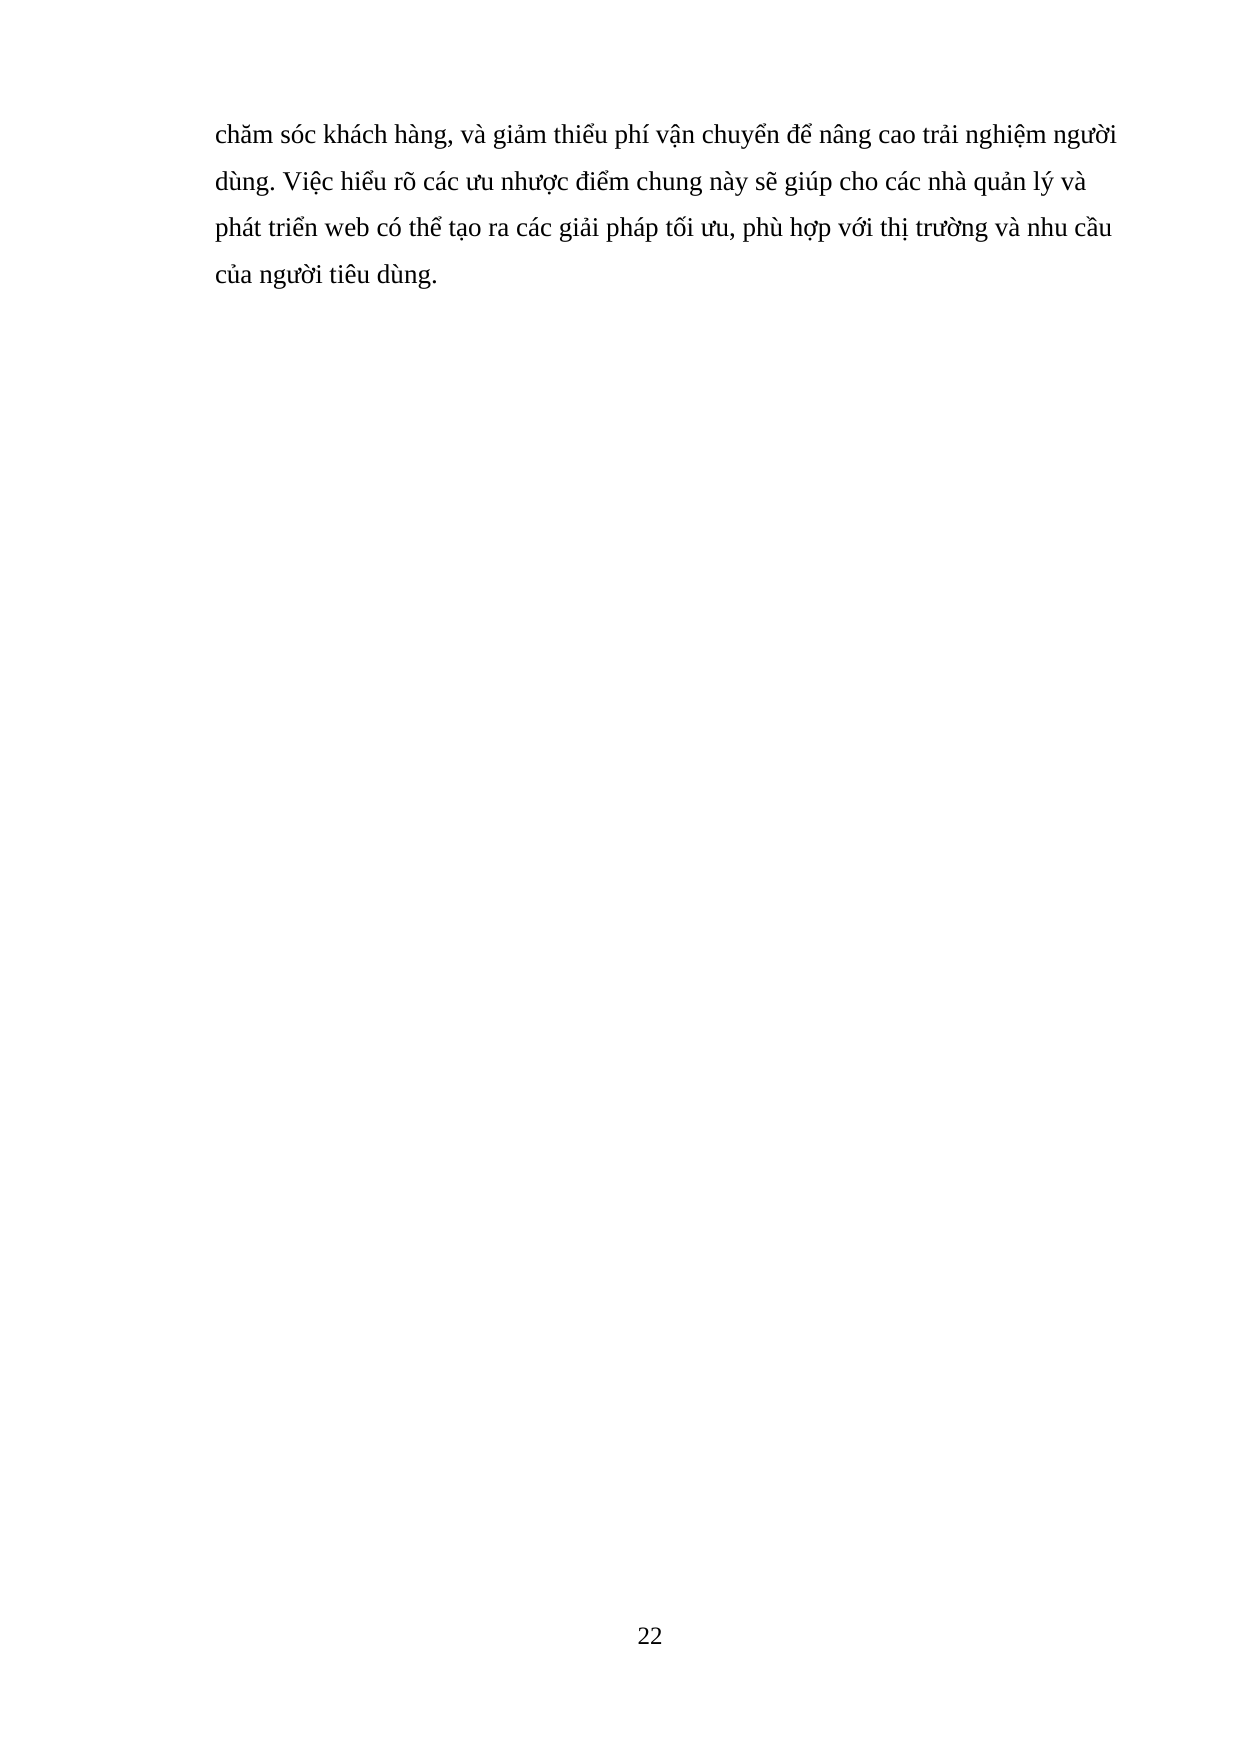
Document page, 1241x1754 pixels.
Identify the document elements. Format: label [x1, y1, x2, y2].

text [215, 118, 1122, 289]
